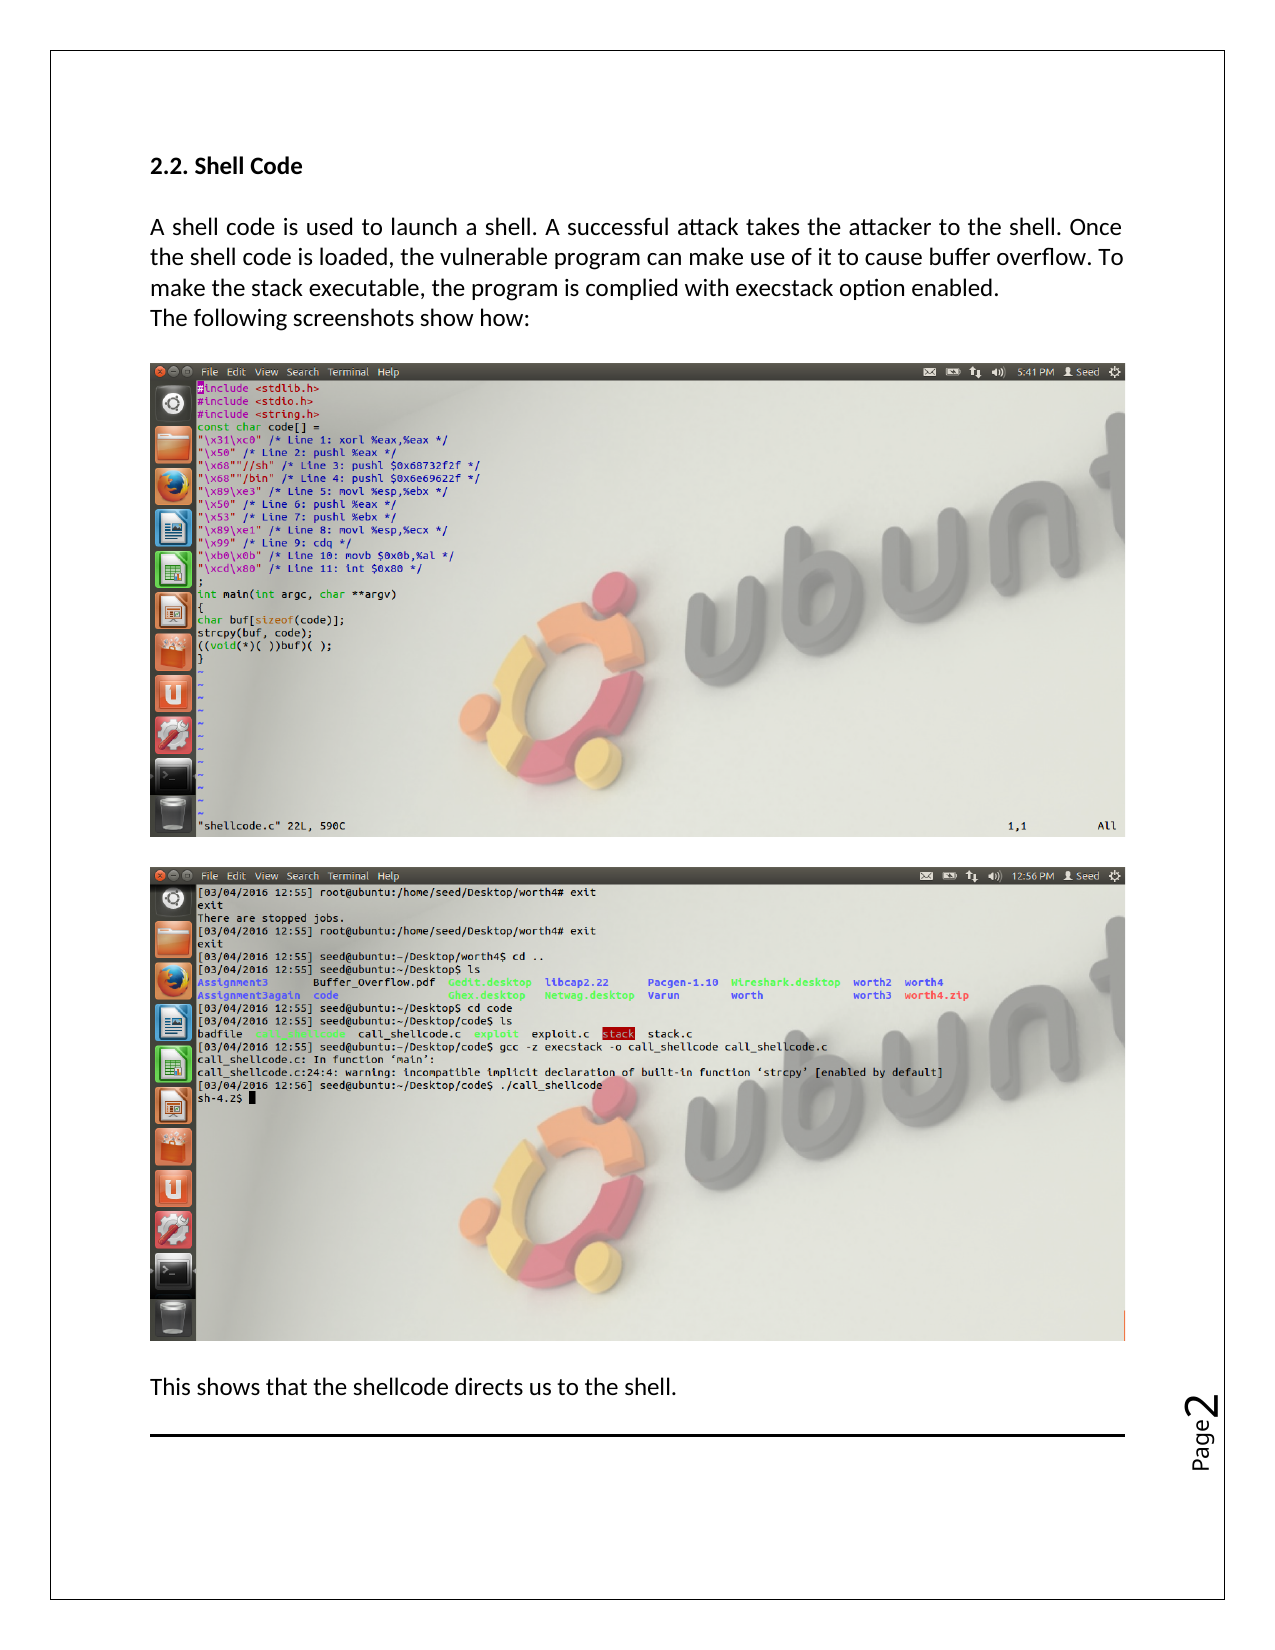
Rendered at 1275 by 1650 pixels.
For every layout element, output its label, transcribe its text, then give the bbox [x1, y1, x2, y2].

picture [150, 363, 1125, 837]
text This shows that the shellcode directs us to the shell. [150, 1371, 1125, 1402]
picture [150, 867, 1125, 1341]
text A shell code is used to launch a shell. A successful attack takes the attacker to the shell. Once the shell code is loaded, the vulnerable program can make use of it to cause buffer overflow. To make the stack executable, the program is complied with execstack option enabled. [150, 211, 1125, 303]
text 2.2. Shell Code [150, 150, 1125, 181]
text The following screenshots show how: [150, 303, 1125, 333]
